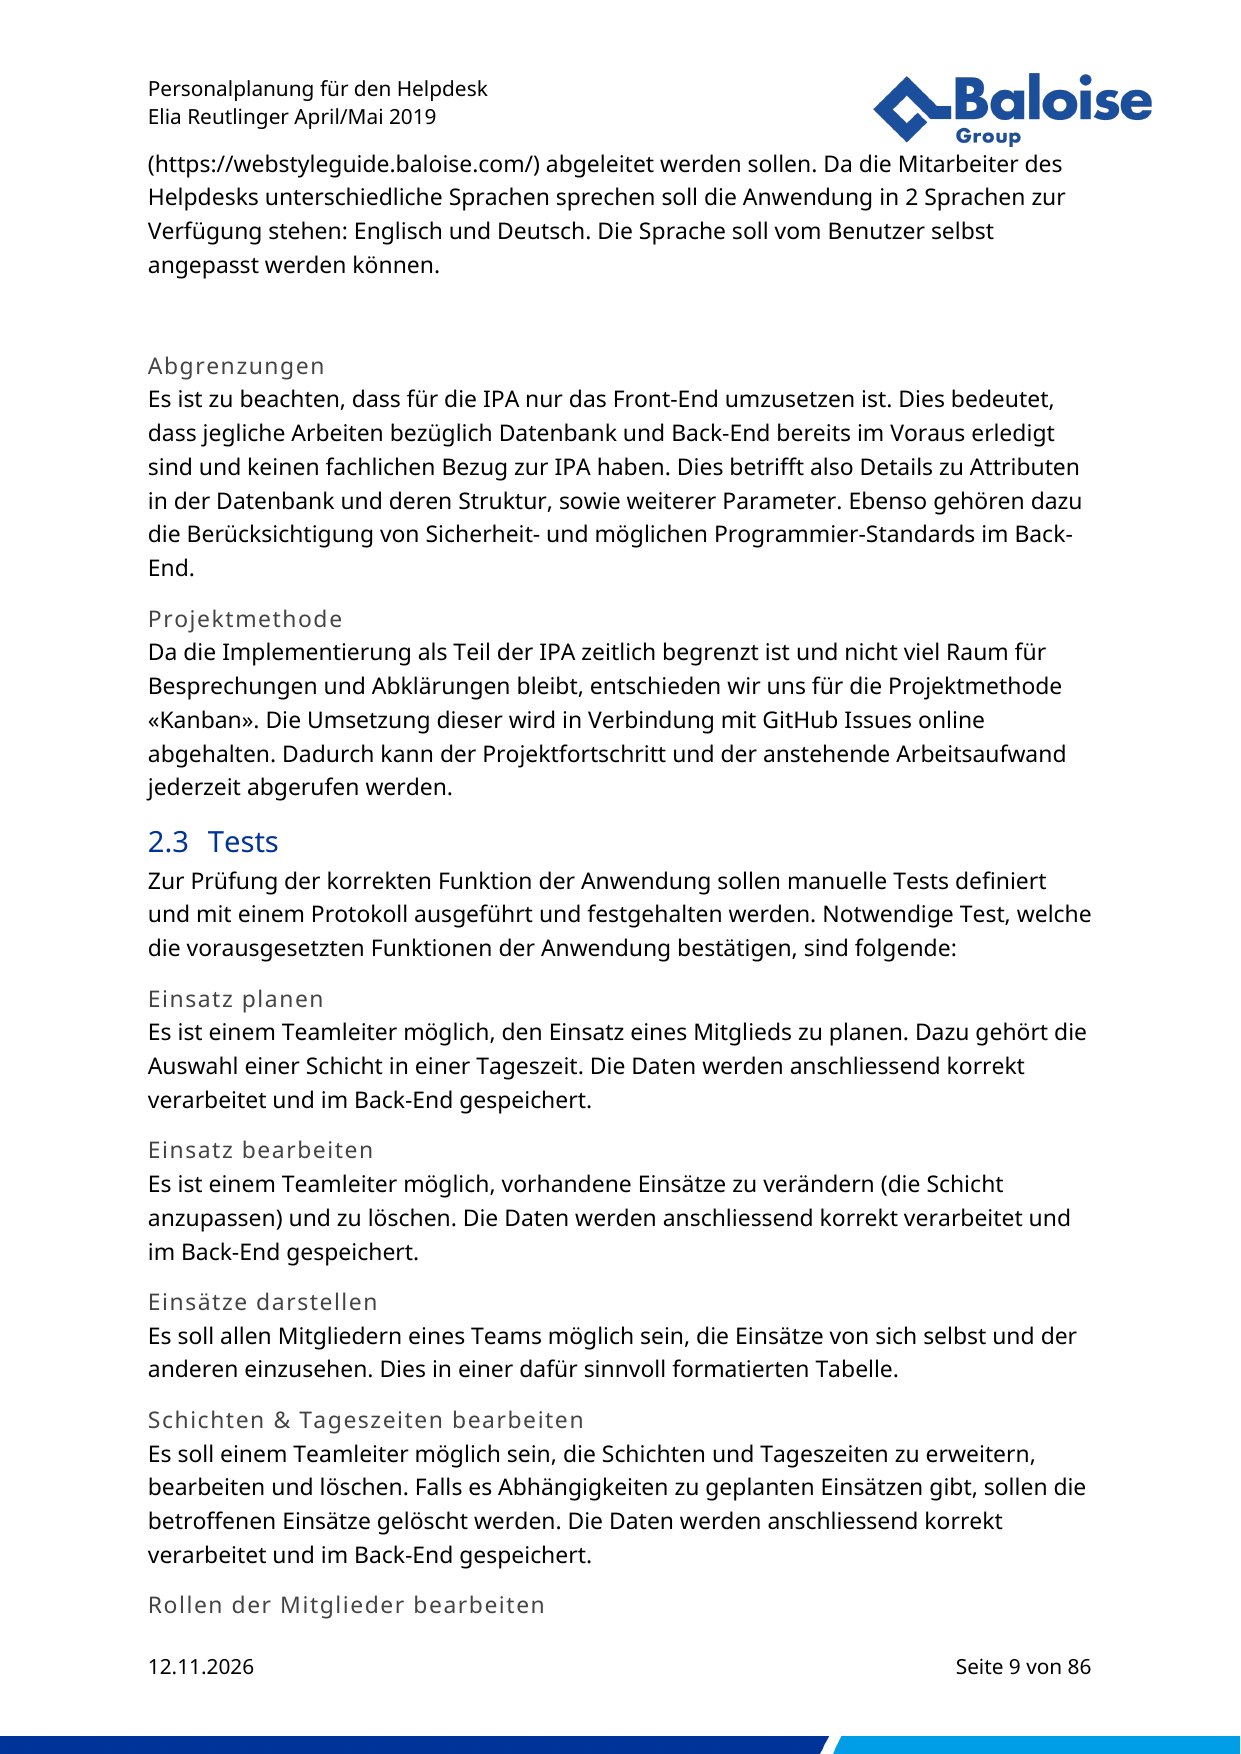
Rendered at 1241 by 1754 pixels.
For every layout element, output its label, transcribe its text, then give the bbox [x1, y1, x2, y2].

subtitle Projektmethode [148, 603, 1093, 634]
text Da die Implementierung als Teil der IPA zeitlich begrenzt ist und nicht viel Raum für Besprechungen und Abklärungen bleibt, entschieden wir uns für die Projektmethode «Kanban». Die Umsetzung dieser wird in Verbindung mit GitHub Issues online abgehalten. Dadurch kann der Projektfortschritt und der anstehende Arbeitsaufwand jederzeit abgerufen werden. [148, 636, 1093, 803]
picture [0, 1736, 840, 1754]
subtitle Rollen der Mitglieder bearbeiten [148, 1589, 1093, 1620]
subtitle Einsätze darstellen [148, 1286, 1093, 1317]
text Es ist einem Teamleiter möglich, den Einsatz eines Mitglieds zu planen. Dazu gehört die Auswahl einer Schicht in einer Tageszeit. Die Daten werden anschliessend korrekt verarbeitet und im Back-End gespeichert. [148, 1016, 1093, 1115]
subtitle Abgrenzungen [148, 350, 1093, 381]
picture [873, 73, 1152, 147]
text Es ist einem Teamleiter möglich, vorhandene Einsätze zu verändern (die Schicht anzupassen) und zu löschen. Die Daten werden anschliessend korrekt verarbeitet und im Back-End gespeichert. [148, 1168, 1093, 1267]
subtitle Tests [148, 822, 1093, 861]
subtitle Einsatz bearbeiten [148, 1134, 1093, 1165]
text Es soll einem Teamleiter möglich sein, die Schichten und Tageszeiten zu erweitern, bearbeiten und löschen. Falls es Abhängigkeiten zu geplanten Einsätzen gibt, sollen die betroffenen Einsätze gelöscht werden. Die Daten werden anschliessend korrekt verarbeitet und im Back-End gespeichert. [148, 1437, 1093, 1570]
subtitle Einsatz planen [148, 982, 1093, 1014]
subtitle Schichten & Tageszeiten bearbeiten [148, 1404, 1093, 1435]
text Es ist zu beachten, dass für die IPA nur das Front-End umzusetzen ist. Dies bedeutet, dass jegliche Arbeiten bezüglich Datenbank und Back-End bereits im Voraus erledigt sind und keinen fachlichen Bezug zur IPA haben. Dies betrifft also Details zu Attributen in der Datenbank und deren Struktur, sowie weiterer Parameter. Ebenso gehören dazu die Berücksichtigung von Sicherheit- und möglichen Programmier-Standards im Back-End. [148, 383, 1093, 583]
text Zur Prüfung der korrekten Funktion der Anwendung sollen manuelle Tests definiert und mit einem Protokoll ausgeführt und festgehalten werden. Notwendige Test, welche die vorausgesetzten Funktionen der Anwendung bestätigen, sind folgende: [148, 864, 1093, 963]
text Es soll allen Mitgliedern eines Teams möglich sein, die Einsätze von sich selbst und der anderen einzusehen. Dies in einer dafür sinnvoll formatierten Tabelle. [148, 1319, 1093, 1384]
